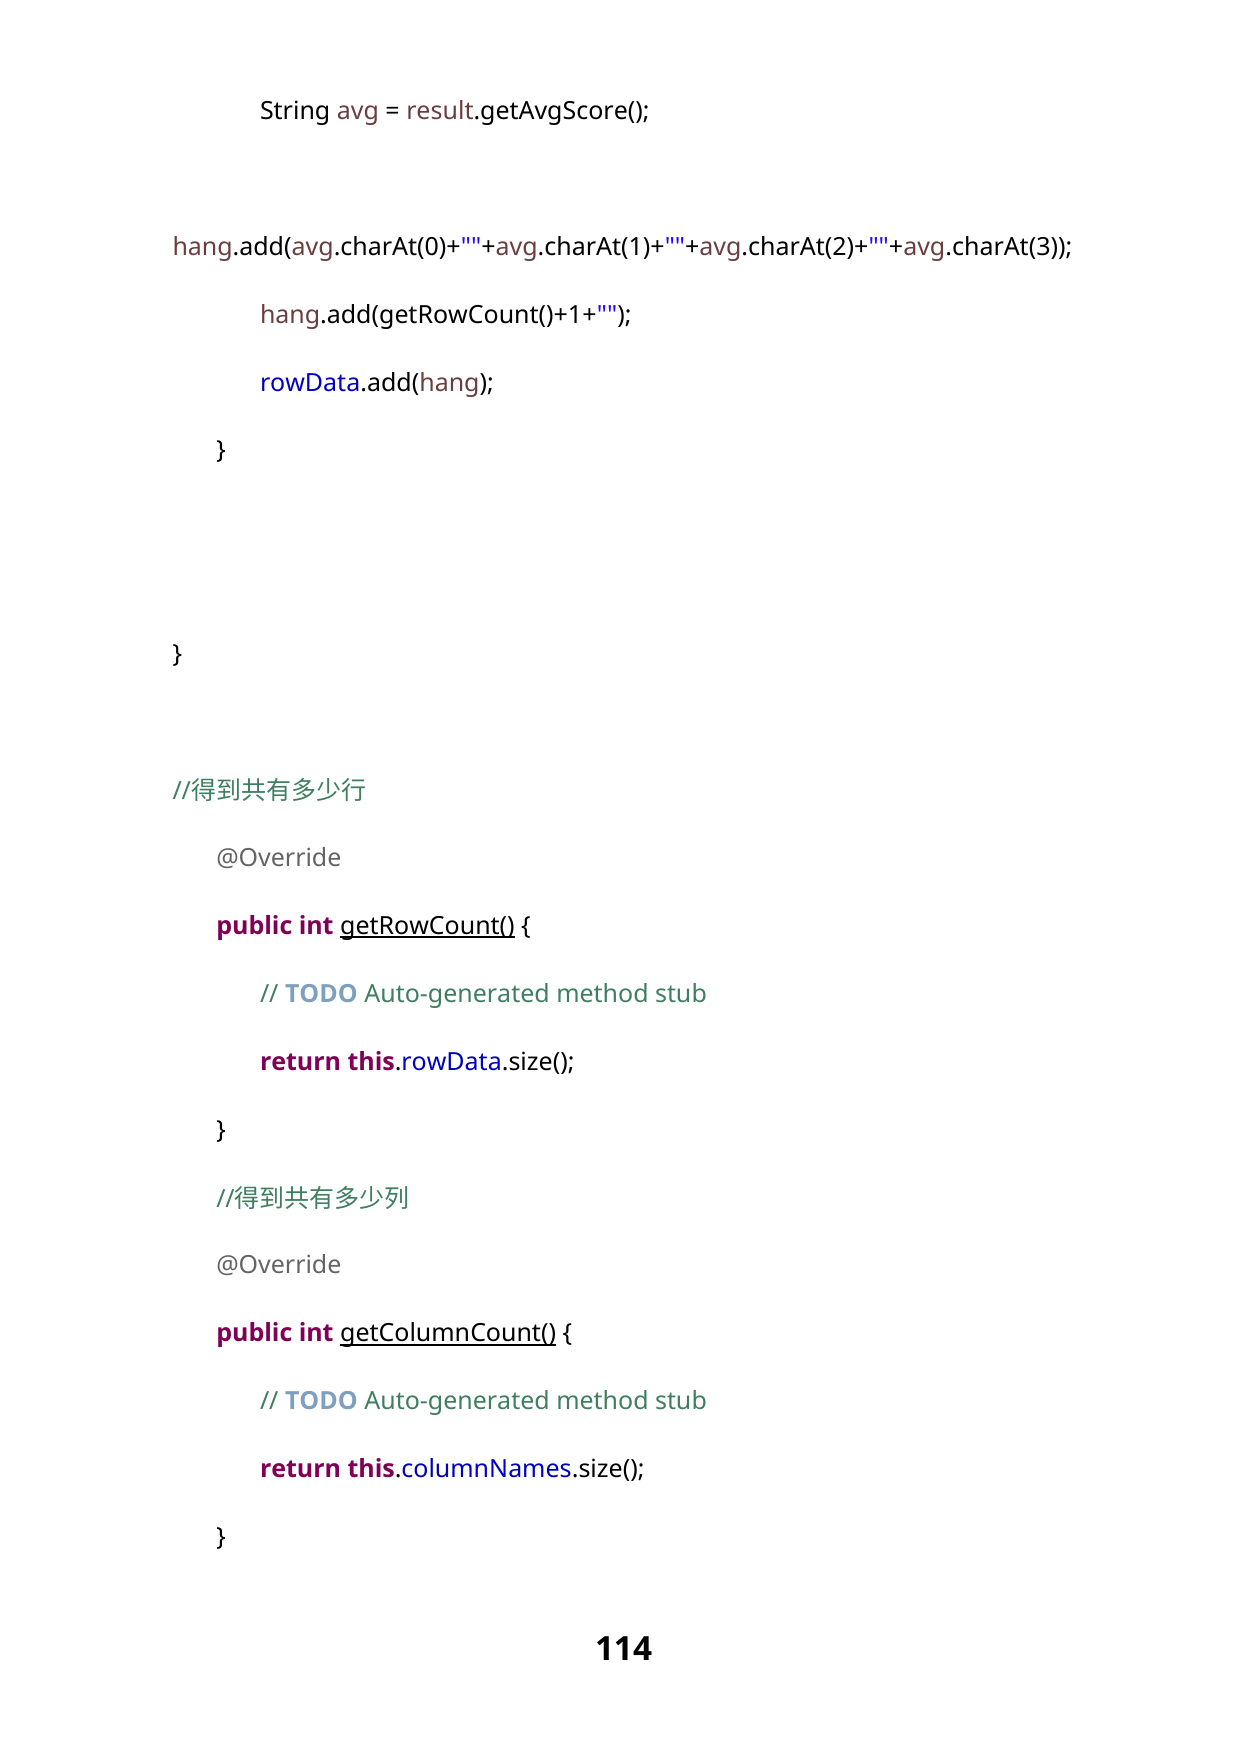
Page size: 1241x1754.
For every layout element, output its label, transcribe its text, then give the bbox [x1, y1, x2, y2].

text //得到共有多少行 [128, 755, 1118, 823]
text // TODO Auto-generated method stub [128, 1366, 1118, 1434]
text return this.rowData.size(); [128, 1027, 1118, 1094]
text } [128, 1502, 1118, 1570]
text hang.add(avg.charAt(0)+""+avg.charAt(1)+""+avg.charAt(2)+""+avg.charAt(3)); [128, 144, 1118, 279]
text String avg = result.getAvgScore(); [128, 76, 1118, 144]
text // TODO Auto-generated method stub [128, 959, 1118, 1027]
text public int getRowCount() { [128, 891, 1118, 959]
text hang.add(getRowCount()+1+""); [128, 279, 1118, 347]
text rowData.add(hang); [128, 347, 1118, 415]
text } [128, 619, 1118, 687]
text } [128, 1094, 1118, 1162]
text public int getColumnCount() { [128, 1298, 1118, 1366]
text @Override [128, 823, 1118, 891]
text } [128, 415, 1118, 483]
text //得到共有多少列 [128, 1162, 1118, 1230]
text return this.columnNames.size(); [128, 1434, 1118, 1502]
text @Override [128, 1230, 1118, 1298]
